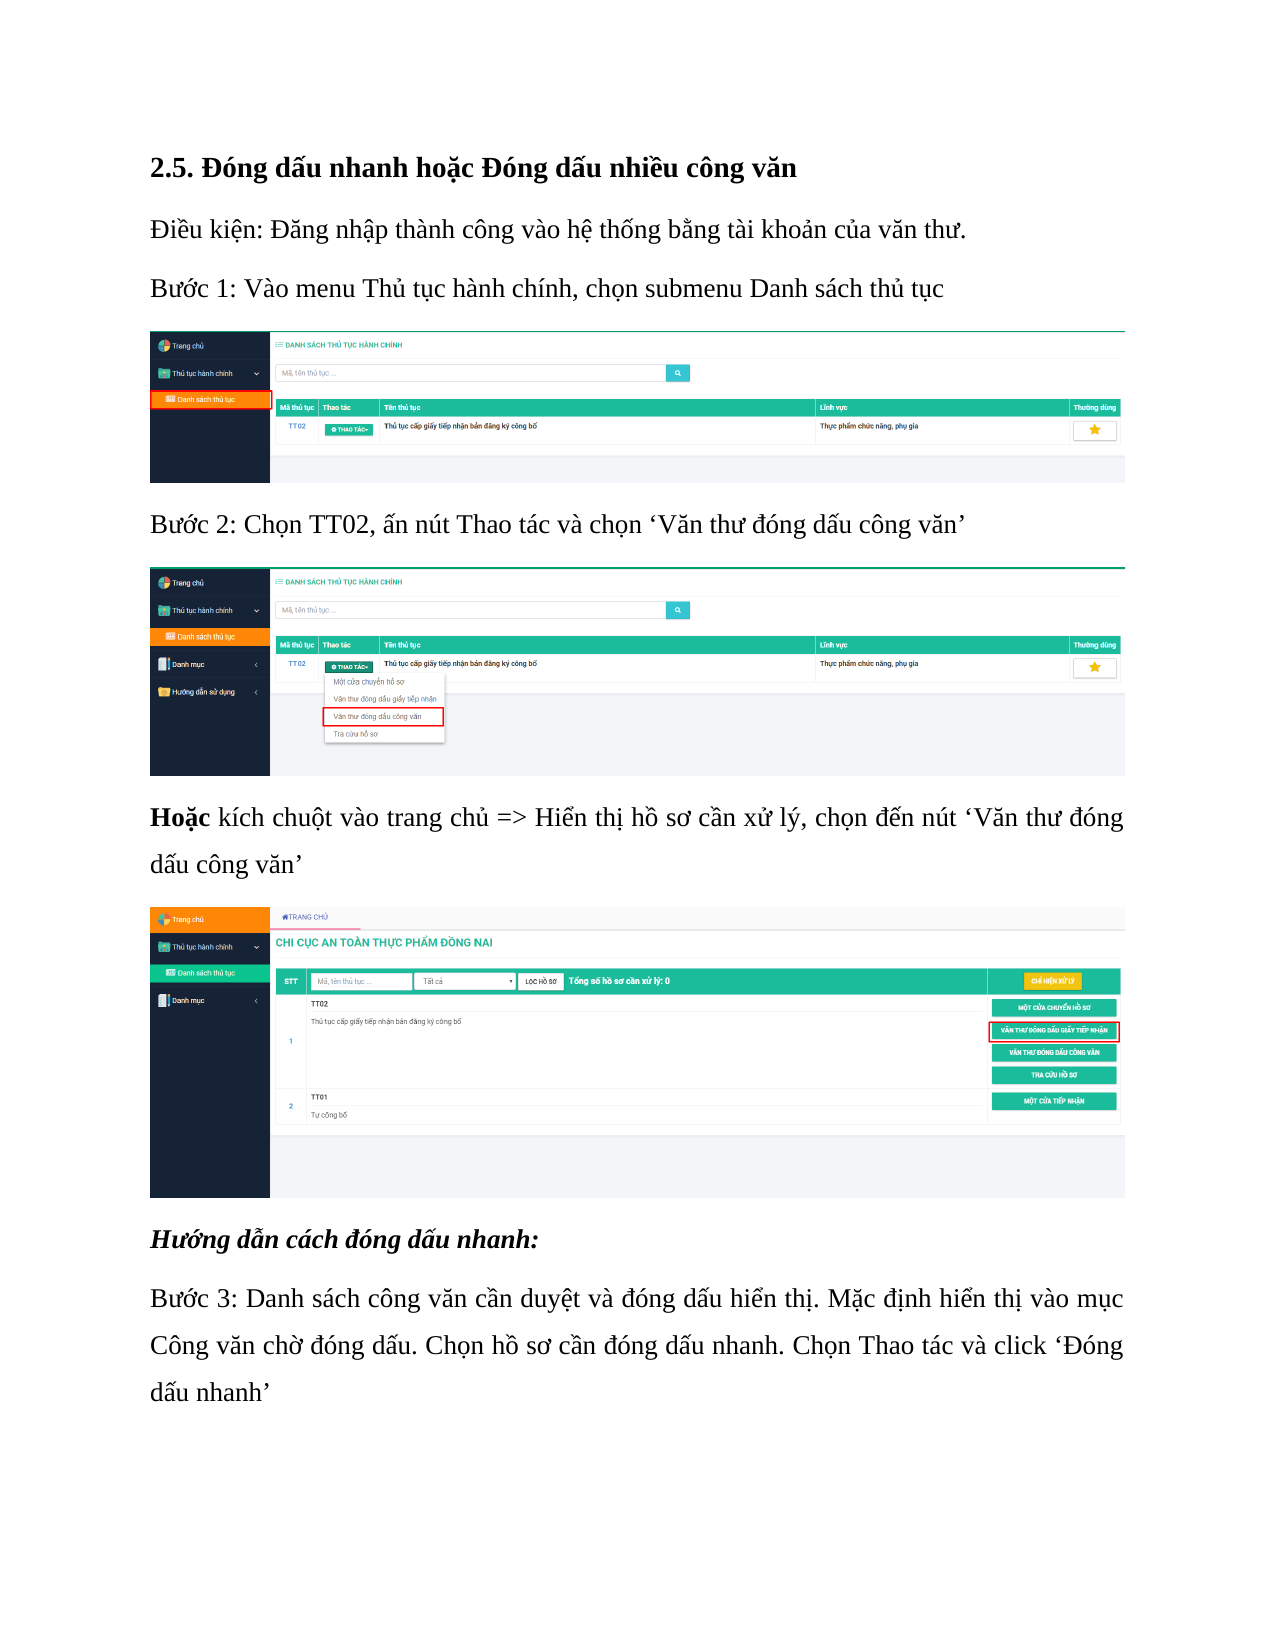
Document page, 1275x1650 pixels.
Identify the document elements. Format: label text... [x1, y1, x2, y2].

text Bước 2: Chọn TT02, ấn nút Thao tác và chọn ‘Văn thư đóng dấu công văn’ [150, 509, 1125, 540]
picture [150, 331, 1125, 483]
subtitle 2.5. Đóng dấu nhanh hoặc Đóng dấu nhiều công văn [150, 150, 1125, 183]
text Bước 3: Danh sách công văn cần duyệt và đóng dấu hiển thị. Mặc định hiển thị vào mục Công văn chờ đóng dấu. Chọn hồ sơ cần đóng dấu nhanh. Chọn Thao tác và click ‘Đóng dấu nhanh’ [150, 1282, 1125, 1407]
text Hoặc kích chuột vào trang chủ => Hiển thị hồ sơ cần xử lý, chọn đến nút ‘Văn thư đóng dấu công văn’ [150, 801, 1125, 879]
text Điều kiện: Đăng nhập thành công vào hệ thống bằng tài khoản của văn thư. [150, 213, 1125, 244]
picture [150, 907, 1125, 1198]
text Hướng dẫn cách đóng dấu nhanh: [150, 1223, 1125, 1254]
text Bước 1: Vào menu Thủ tục hành chính, chọn submenu Danh sách thủ tục [150, 272, 1125, 303]
picture [150, 567, 1125, 776]
